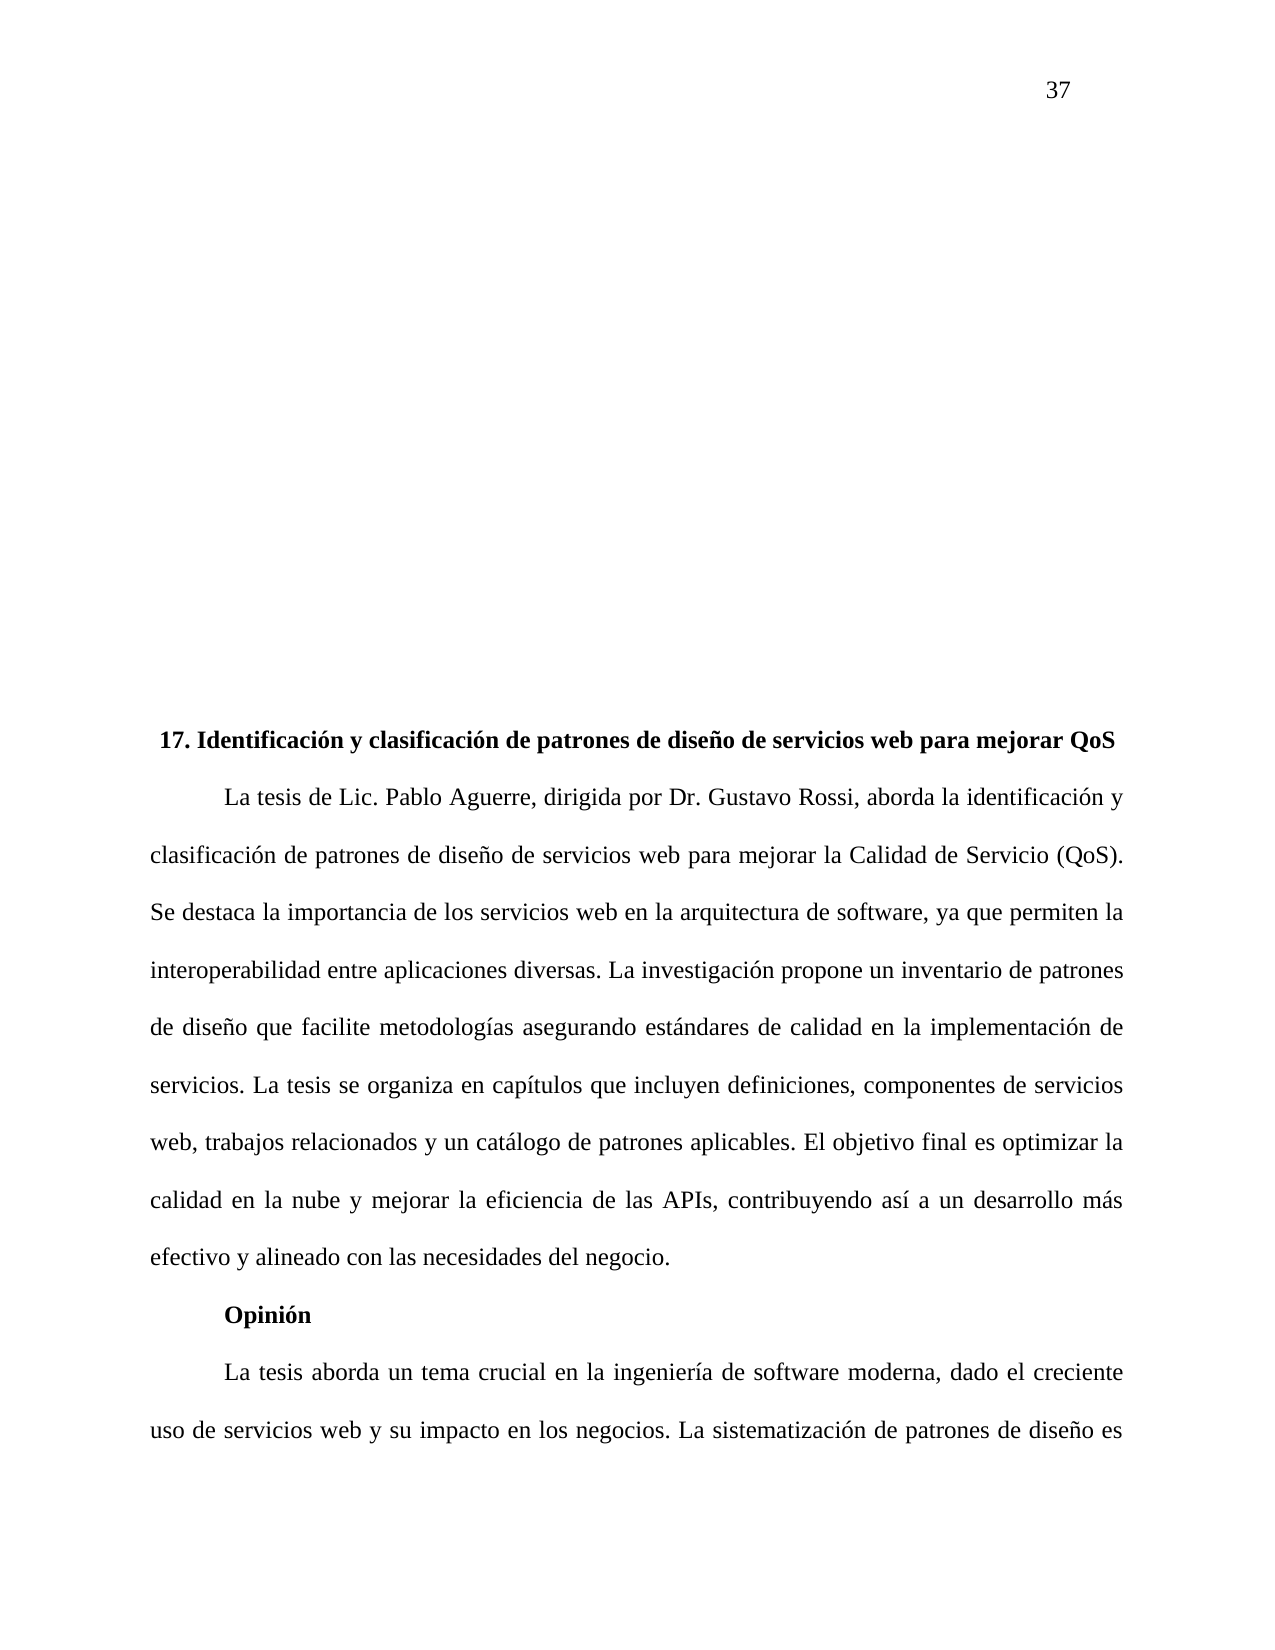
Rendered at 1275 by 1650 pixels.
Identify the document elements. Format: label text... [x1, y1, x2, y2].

text Opinión [150, 1300, 1125, 1329]
text La tesis de Lic. Pablo Aguerre, dirigida por Dr. Gustavo Rossi, aborda la identificación y clasificación de patrones de diseño de servicios web para mejorar la Calidad de Servicio (QoS). Se destaca la importancia de los servicios web en la arquitectura de software, ya que permiten la interoperabilidad entre aplicaciones diversas. La investigación propone un inventario de patrones de diseño que facilite metodologías asegurando estándares de calidad en la implementación de servicios. La tesis se organiza en capítulos que incluyen definiciones, componentes de servicios web, trabajos relacionados y un catálogo de patrones aplicables. El objetivo final es optimizar la calidad en la nube y mejorar la eficiencia de las APIs, contribuyendo así a un desarrollo más efectivo y alineado con las necesidades del negocio. [150, 782, 1125, 1271]
subtitle 17. Identificación y clasificación de patrones de diseño de servicios web para mejorar QoS [150, 725, 1125, 754]
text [150, 1357, 1125, 1444]
